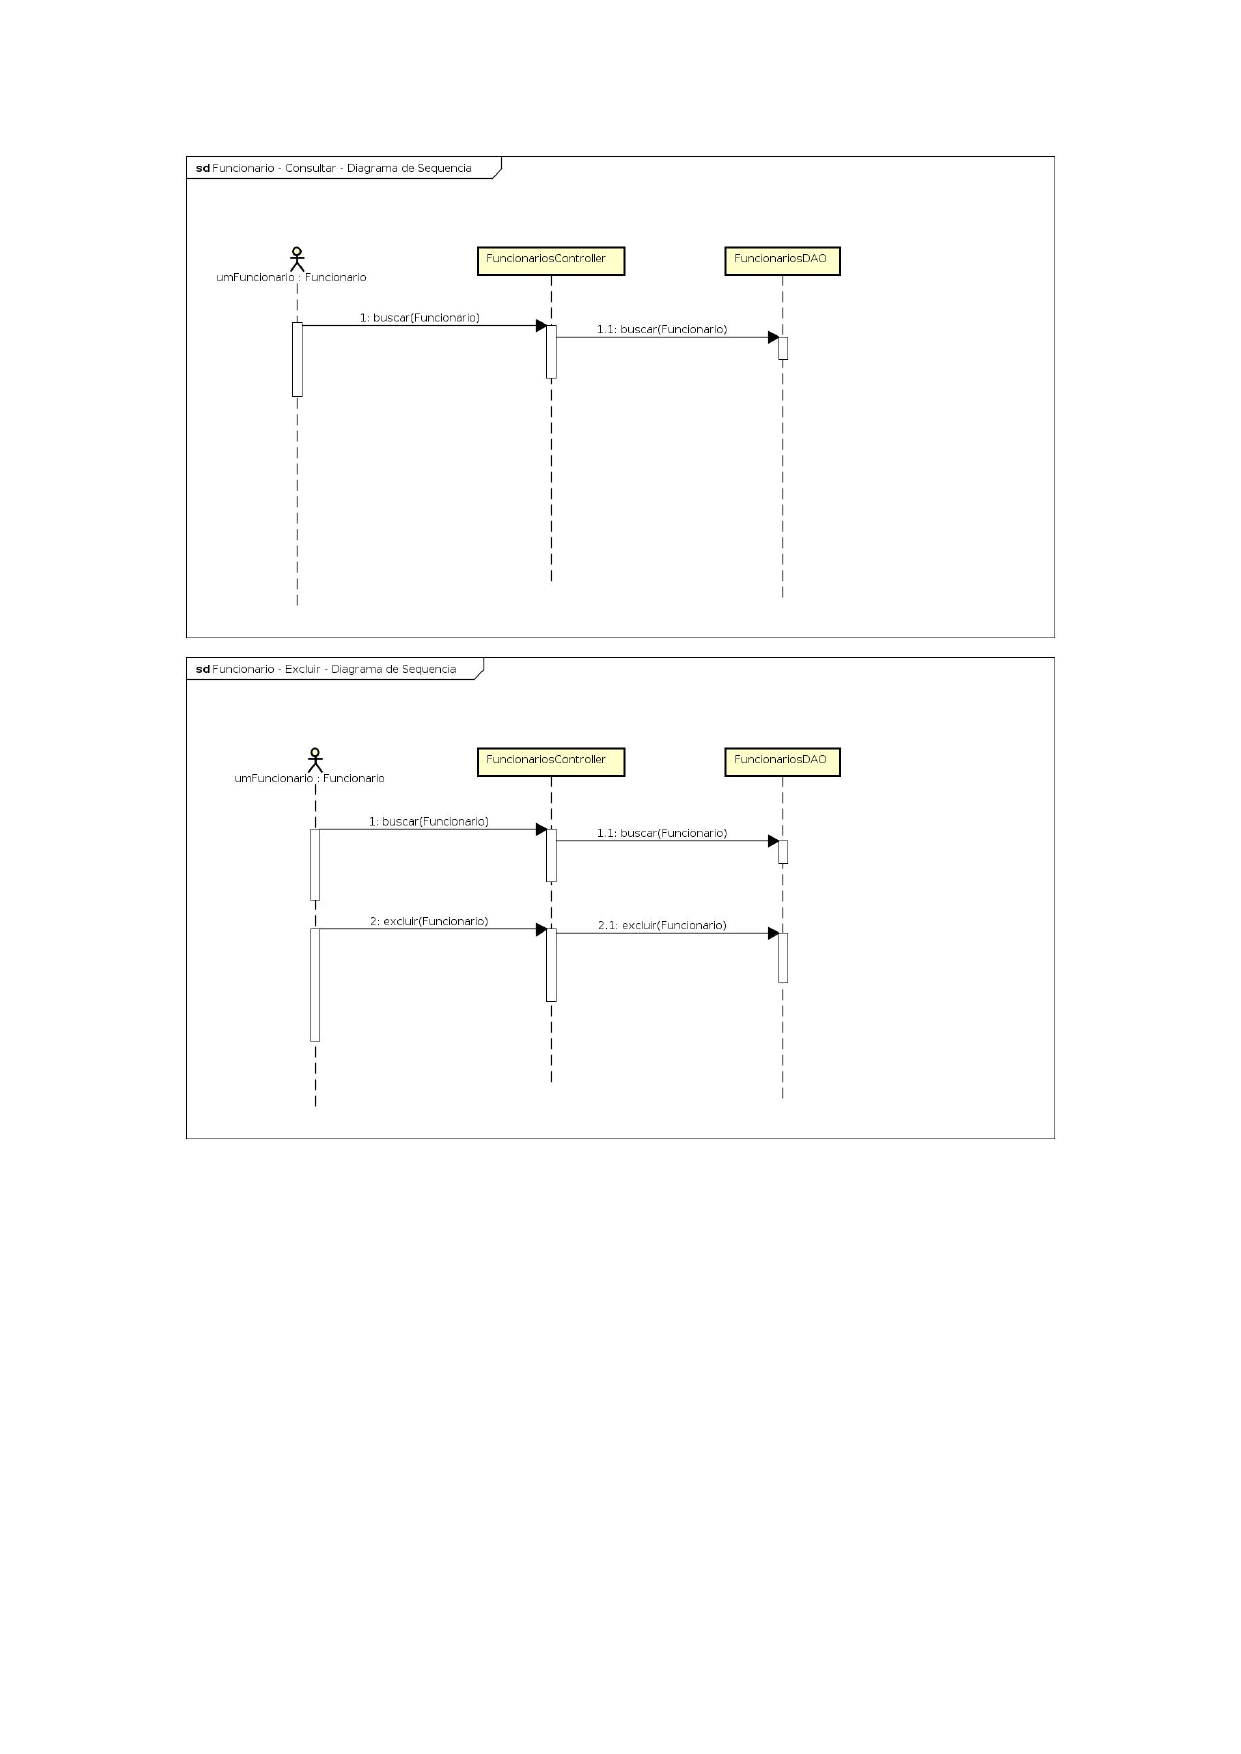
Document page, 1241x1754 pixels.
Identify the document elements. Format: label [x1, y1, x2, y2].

picture [177, 648, 1063, 1147]
picture [177, 147, 1063, 646]
